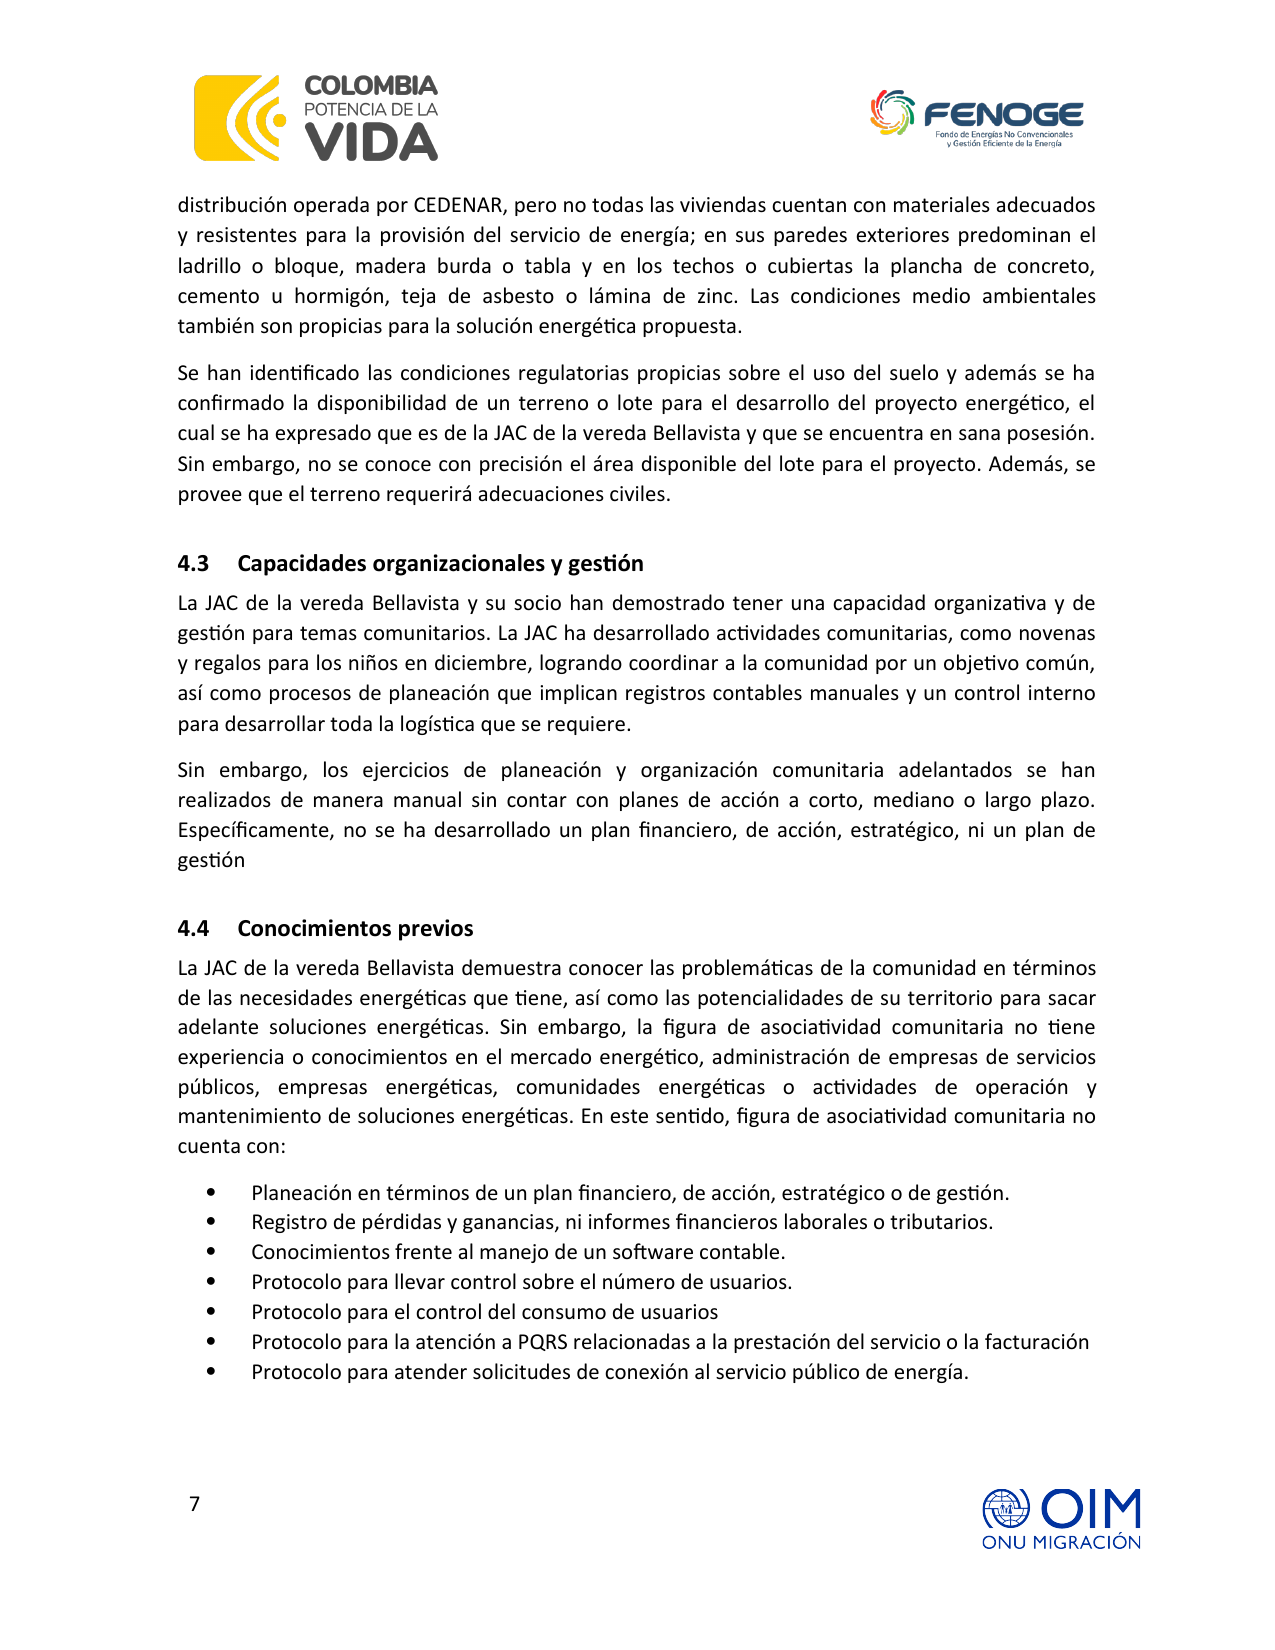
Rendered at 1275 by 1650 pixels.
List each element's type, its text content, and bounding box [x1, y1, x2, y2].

list Protocolo para llevar control sobre el número de usuarios. [207, 1267, 1098, 1295]
text La JAC de la vereda Bellavista y su socio han demostrado tener una capacidad organizativa y de gestión para temas comunitarios. La JAC ha desarrollado actividades comunitarias, como novenas y regalos para los niños en diciembre, logrando coordinar a la comunidad por un objetivo común, así como procesos de planeación que implican registros contables manuales y un control interno para desarrollar toda la logística que se requiere. [177, 588, 1098, 737]
list Protocolo para atender solicitudes de conexión al servicio público de energía. [207, 1357, 1098, 1385]
list Protocolo para la atención a PQRS relacionadas a la prestación del servicio o la facturación [207, 1327, 1098, 1355]
picture [869, 88, 1086, 148]
list Conocimientos frente al manejo de un software contable. [207, 1237, 1098, 1265]
text Sin embargo, los ejercicios de planeación y organización comunitaria adelantados se han realizados de manera manual sin contar con planes de acción a corto, mediano o largo plazo. Específicamente, no se ha desarrollado un plan financiero, de acción, estratégico, ni un plan de gestión [177, 756, 1098, 873]
list Protocolo para el control del consumo de usuarios [207, 1297, 1098, 1325]
text La JAC de la vereda Bellavista demuestra conocer las problemáticas de la comunidad en términos de las necesidades energéticas que tiene, así como las potencialidades de su territorio para sacar adelante soluciones energéticas. Sin embargo, la figura de asociatividad comunitaria no tiene experiencia o conocimientos en el mercado energético, administración de empresas de servicios públicos, empresas energéticas, comunidades energéticas o actividades de operación y mantenimiento de soluciones energéticas. En este sentido, figura de asociatividad comunitaria no cuenta con: [177, 953, 1098, 1159]
list Planeación en términos de un plan financiero, de acción, estratégico o de gestión. [207, 1178, 1098, 1206]
picture [188, 73, 444, 163]
list Registro de pérdidas y ganancias, ni informes financieros laborales o tributarios. [207, 1207, 1098, 1236]
picture [982, 1489, 1141, 1549]
text Se han identificado las condiciones regulatorias propicias sobre el uso del suelo y además se ha confirmado la disponibilidad de un terreno o lote para el desarrollo del proyecto energético, el cual se ha expresado que es de la JAC de la vereda Bellavista y que se encuentra en sana posesión. Sin embargo, no se conoce con precisión el área disponible del lote para el proyecto. Además, se provee que el terreno requerirá adecuaciones civiles. [177, 358, 1098, 507]
subtitle Conocimientos previos [177, 912, 1098, 942]
subtitle Capacidades organizacionales y gestión [177, 547, 1098, 577]
